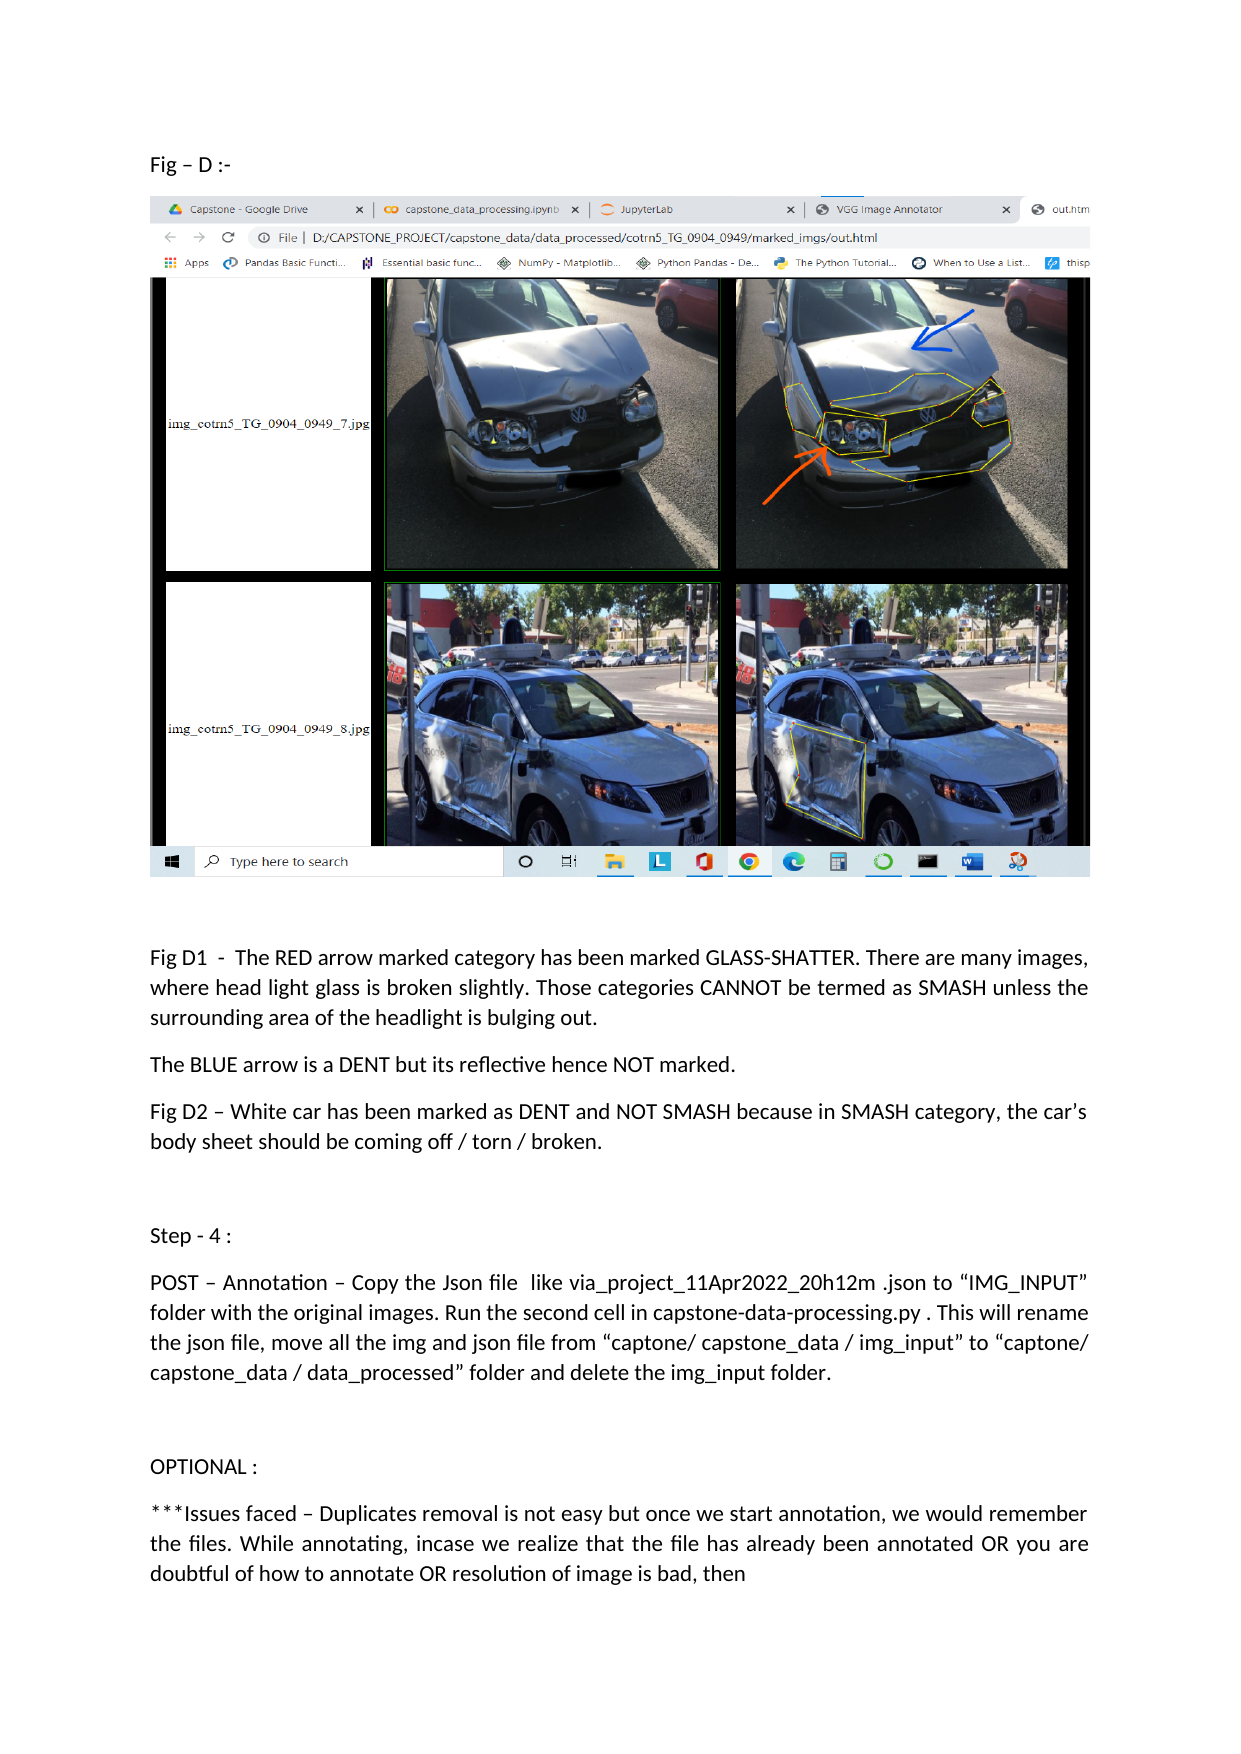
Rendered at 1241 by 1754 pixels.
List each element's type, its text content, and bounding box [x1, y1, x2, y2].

text Fig D2 – White car has been marked as DENT and NOT SMASH because in SMASH category, the car’s body sheet should be coming off / torn / broken. [150, 1097, 1090, 1155]
text OPTIONAL : [150, 1452, 1090, 1480]
text POST – Annotation – Copy the Json file like via_project_11Apr2022_20h12m .json to “IMG_INPUT” folder with the original images. Run the second cell in capstone-data-processing.py . This will rename the json file, move all the img and json file from “captone/ capstone_data / img_input” to “captone/ capstone_data / data_processed” folder and delete the img_input folder. [150, 1268, 1090, 1386]
text The BLUE arrow is a DENT but its reflective hence NOT marked. [150, 1050, 1090, 1078]
text Step - 4 : [150, 1221, 1090, 1249]
text Fig D1 - The RED arrow marked category has been marked GLASS-SHATTER. There are many images, where head light glass is broken slightly. Those categories CANNOT be termed as SMASH unless the surrounding area of the headlight is bulging out. [150, 943, 1090, 1031]
picture [150, 196, 1091, 877]
text Fig – D :- [150, 150, 1090, 178]
text ***Issues faced – Duplicates removal is not easy but once we start annotation, we would remember the files. While annotating, incase we realize that the file has already been annotated OR you are doubtful of how to annotate OR resolution of image is bad, then [150, 1499, 1090, 1587]
